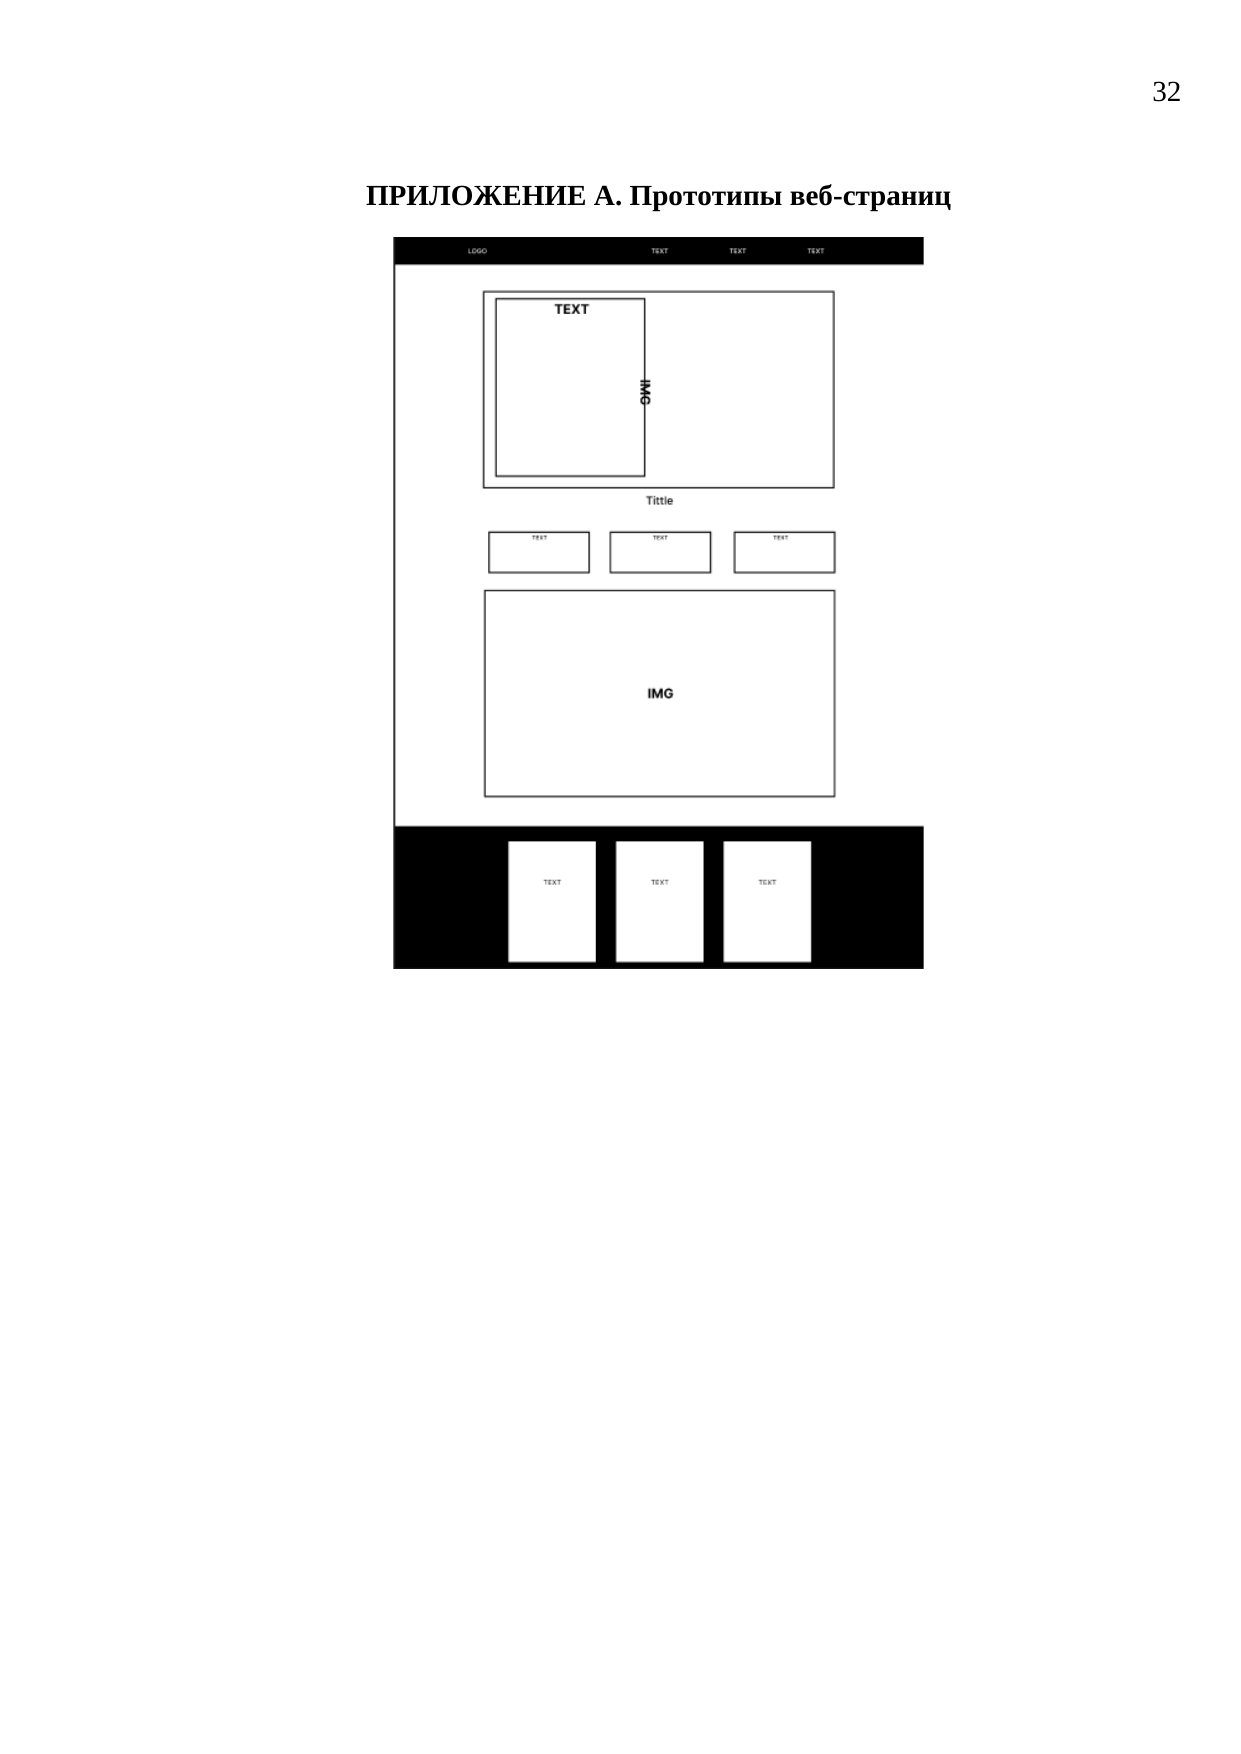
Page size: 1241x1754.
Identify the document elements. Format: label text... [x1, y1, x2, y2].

subtitle ПРИЛОЖЕНИЕ A. Прототипы веб-страниц [136, 178, 1181, 212]
picture [393, 237, 924, 969]
